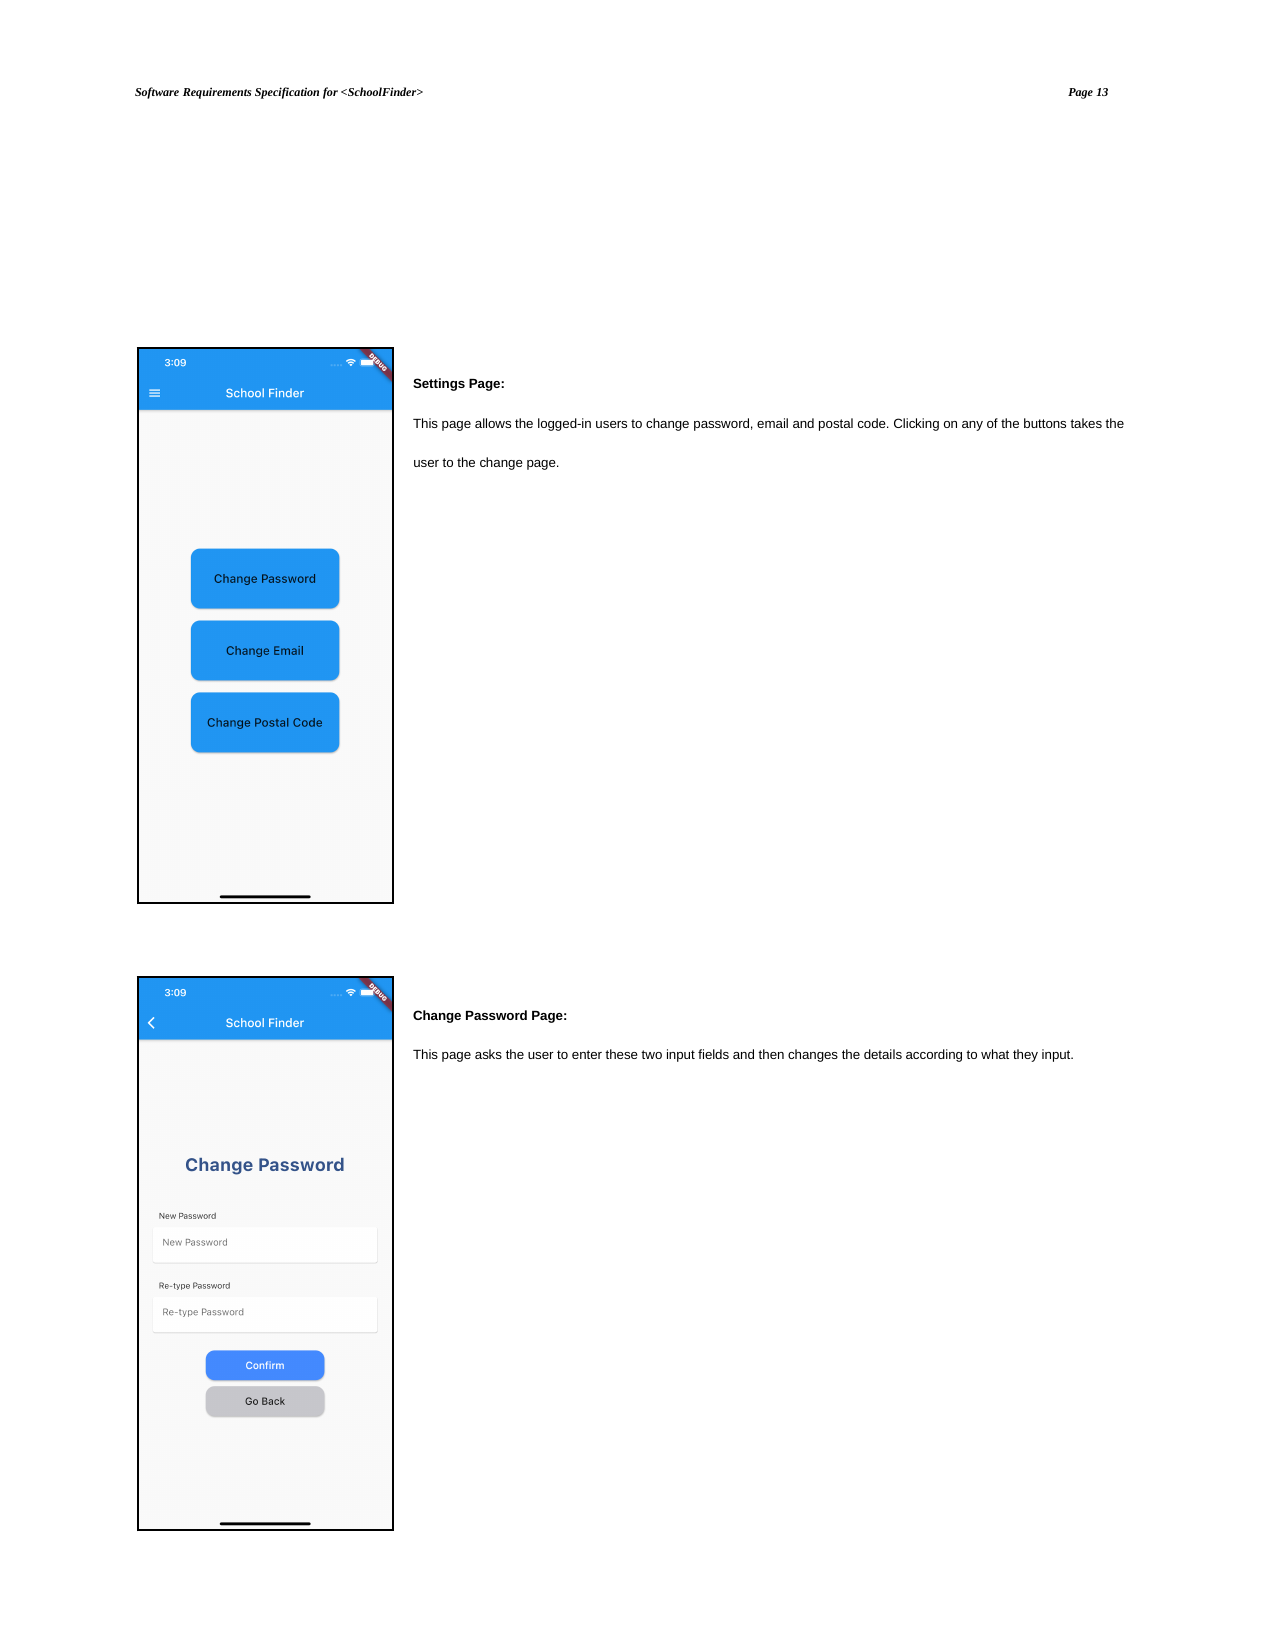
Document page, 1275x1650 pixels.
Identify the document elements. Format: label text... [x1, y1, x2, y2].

text This page asks the user to enter these two input fields and then changes the details according to what they input. [394, 1036, 1140, 1063]
picture [139, 978, 392, 1529]
picture [139, 349, 392, 902]
text This page allows the logged-in users to change password, email and postal code. Clicking on any of the buttons takes the user to the change page. [394, 405, 1140, 471]
text Change Password Page: [394, 997, 1140, 1023]
text Settings Page: [394, 365, 1140, 392]
